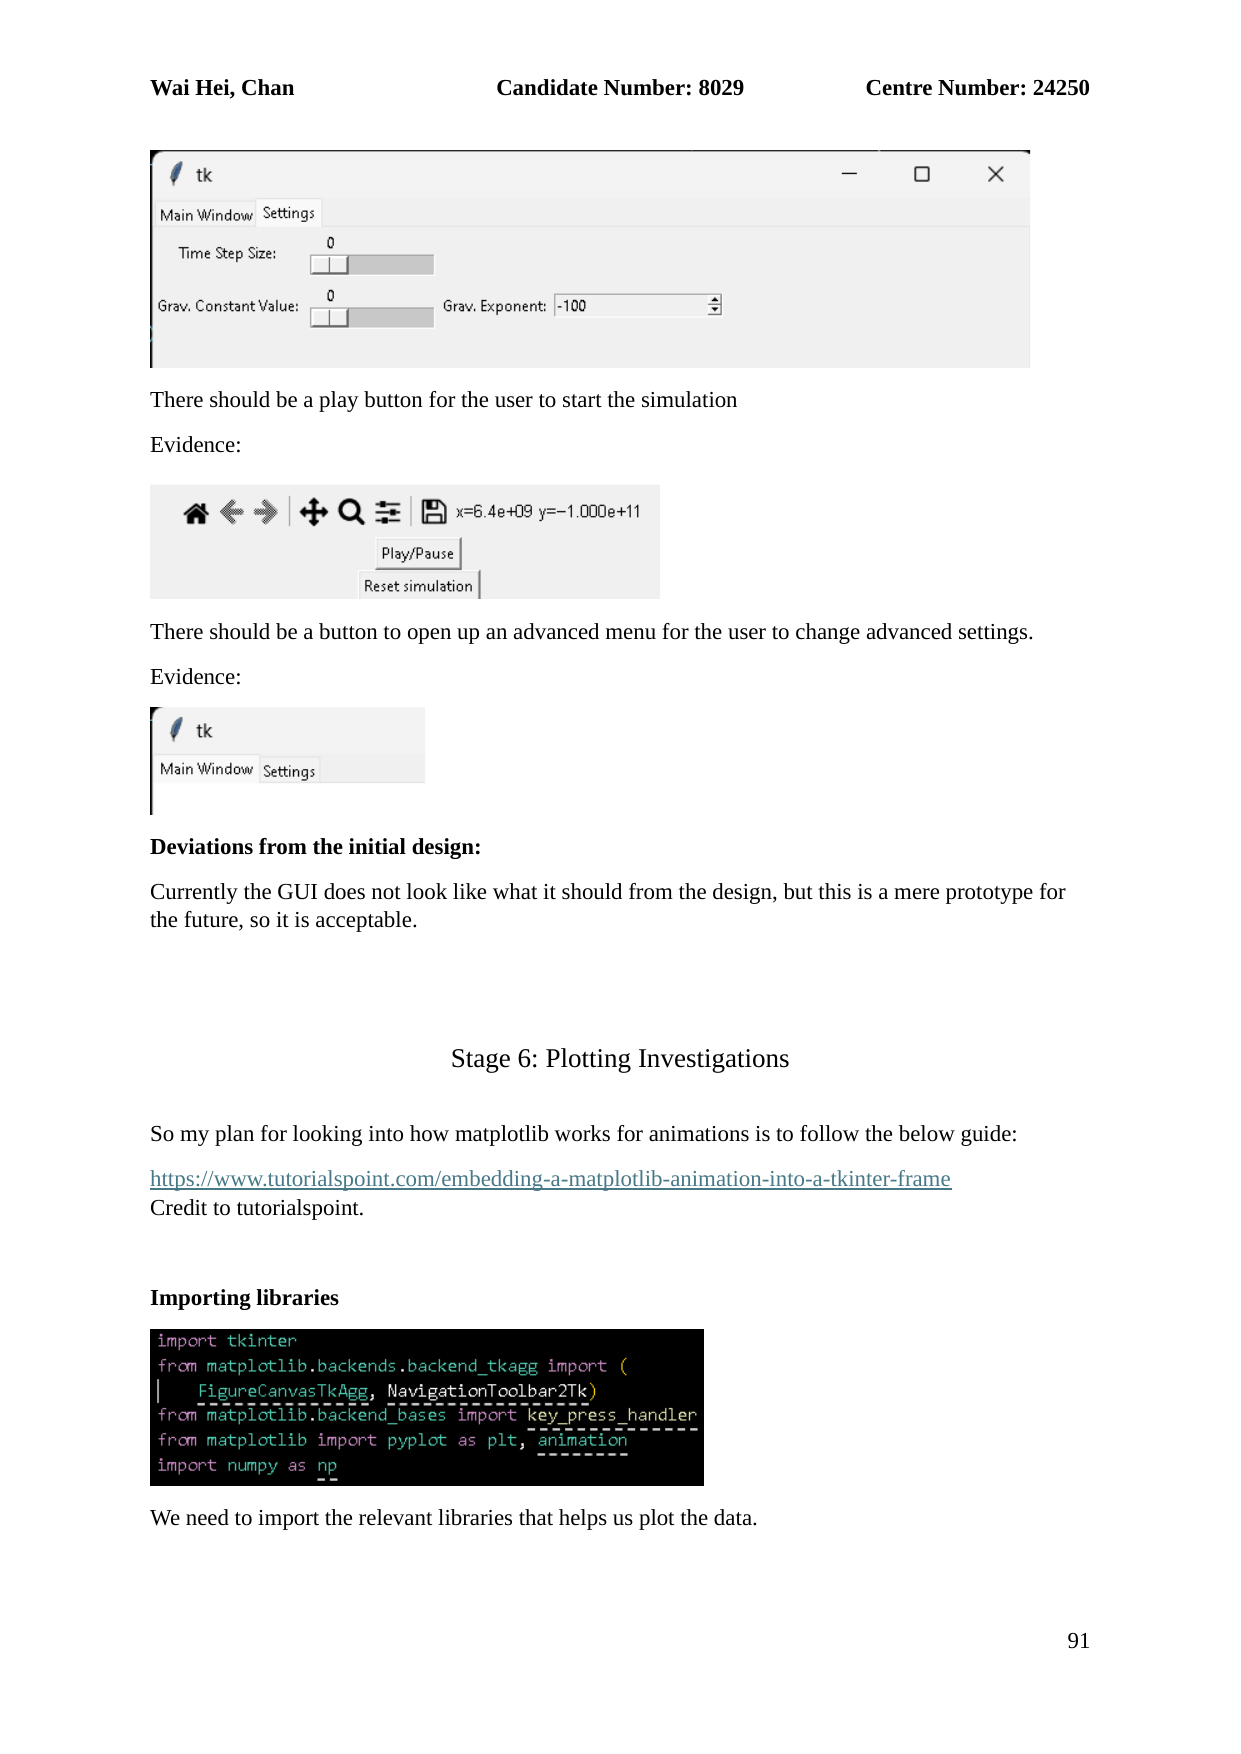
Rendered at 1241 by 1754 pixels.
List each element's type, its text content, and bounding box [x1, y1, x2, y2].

text Evidence: [150, 663, 1090, 689]
text We need to import the relevant libraries that helps us plot the data. [150, 1504, 1090, 1531]
text There should be a button to open up an advanced menu for the user to change advanced settings. [150, 618, 1090, 644]
picture [150, 476, 661, 599]
text https://www.tutorialspoint.com/embedding-a-matplotlib-animation-into-a-tkinter-frame Credit to tutorialspoint. [150, 1166, 1090, 1220]
text So my plan for looking into how matplotlib works for animations is to follow the below guide: [150, 1120, 1090, 1147]
picture [150, 1329, 704, 1486]
text Importing libraries [150, 1284, 1090, 1311]
subtitle Stage 6: Plotting Investigations [150, 1042, 1090, 1073]
text Evidence: [150, 431, 1090, 458]
picture [150, 707, 426, 815]
text Currently the GUI does not look like what it should from the design, but this is a mere prototype for the future, so it is acceptable. [150, 878, 1090, 933]
text There should be a play button for the user to start the simulation [150, 386, 1090, 413]
picture [150, 150, 1030, 368]
text Deviations from the initial design: [150, 833, 1090, 859]
